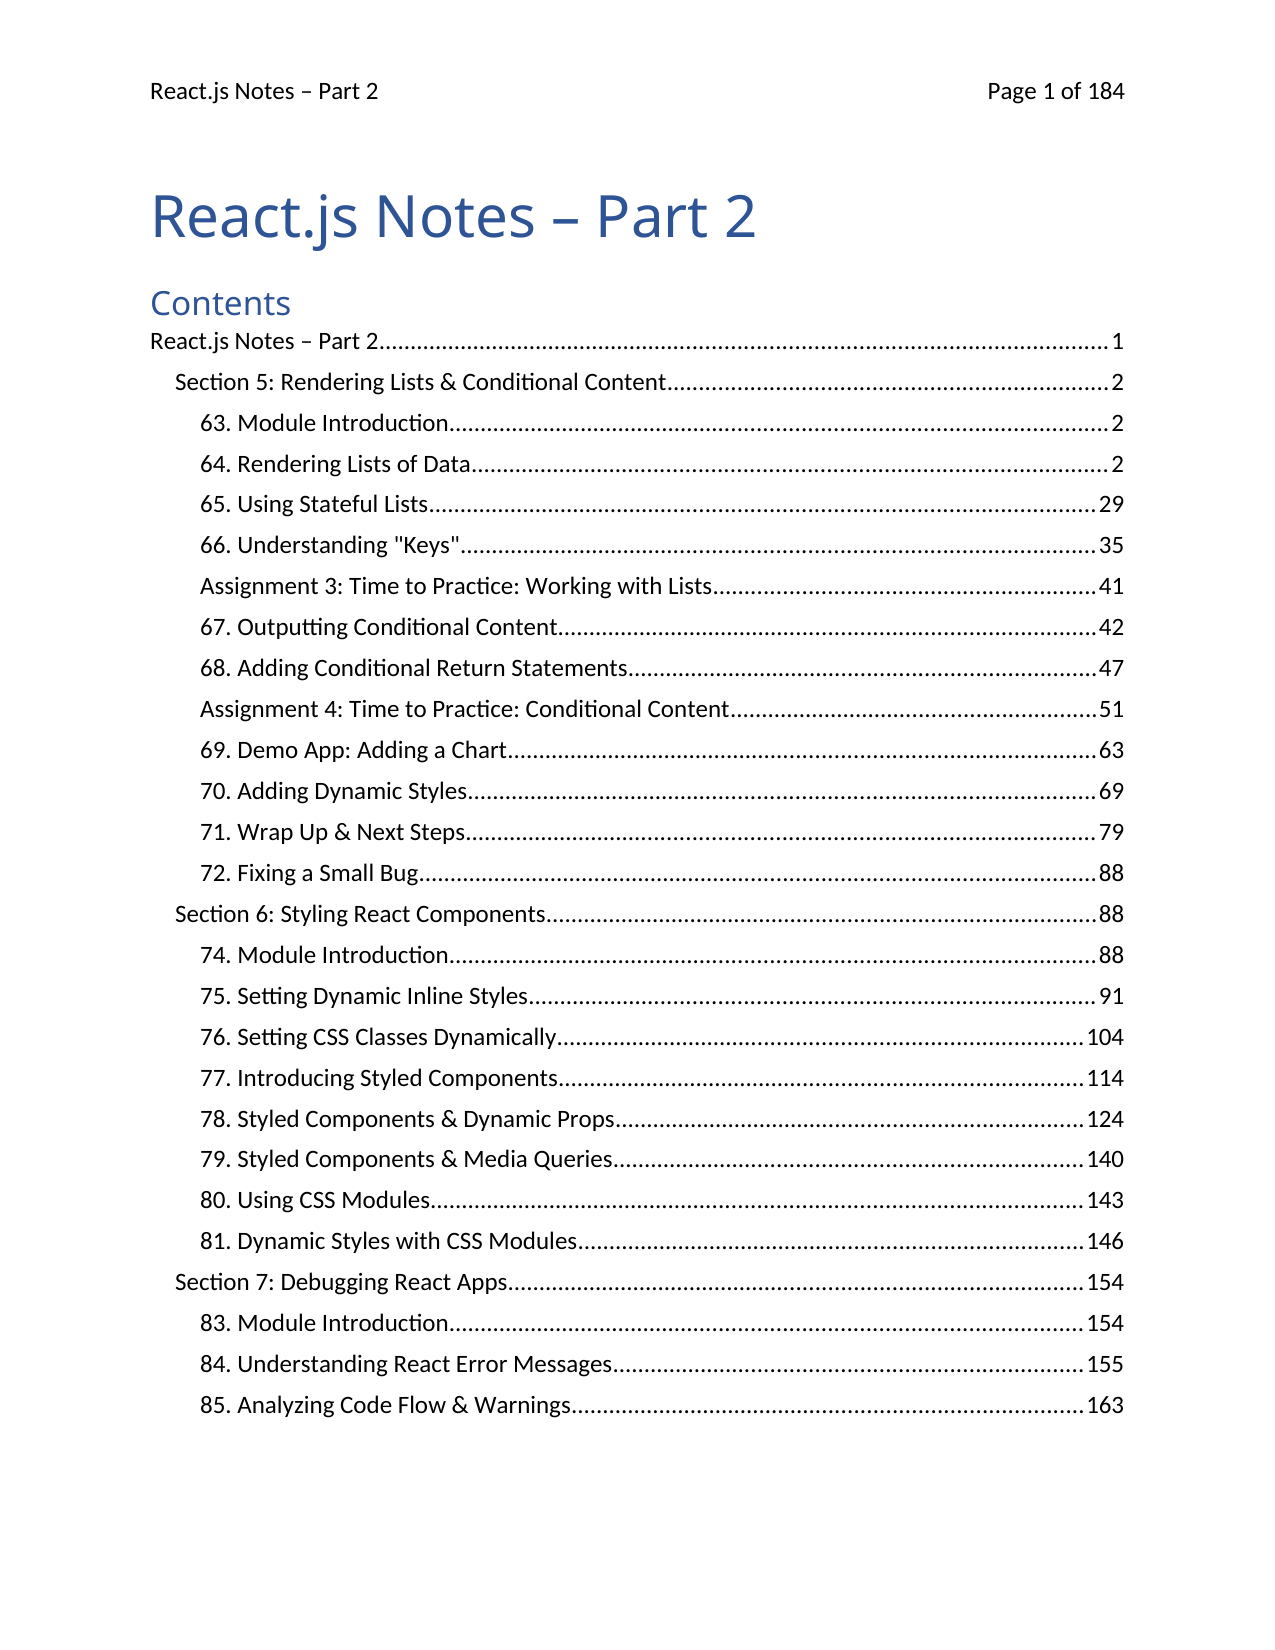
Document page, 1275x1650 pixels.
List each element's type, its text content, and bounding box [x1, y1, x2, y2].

subtitle React.js Notes – Part 2 [150, 175, 1125, 254]
